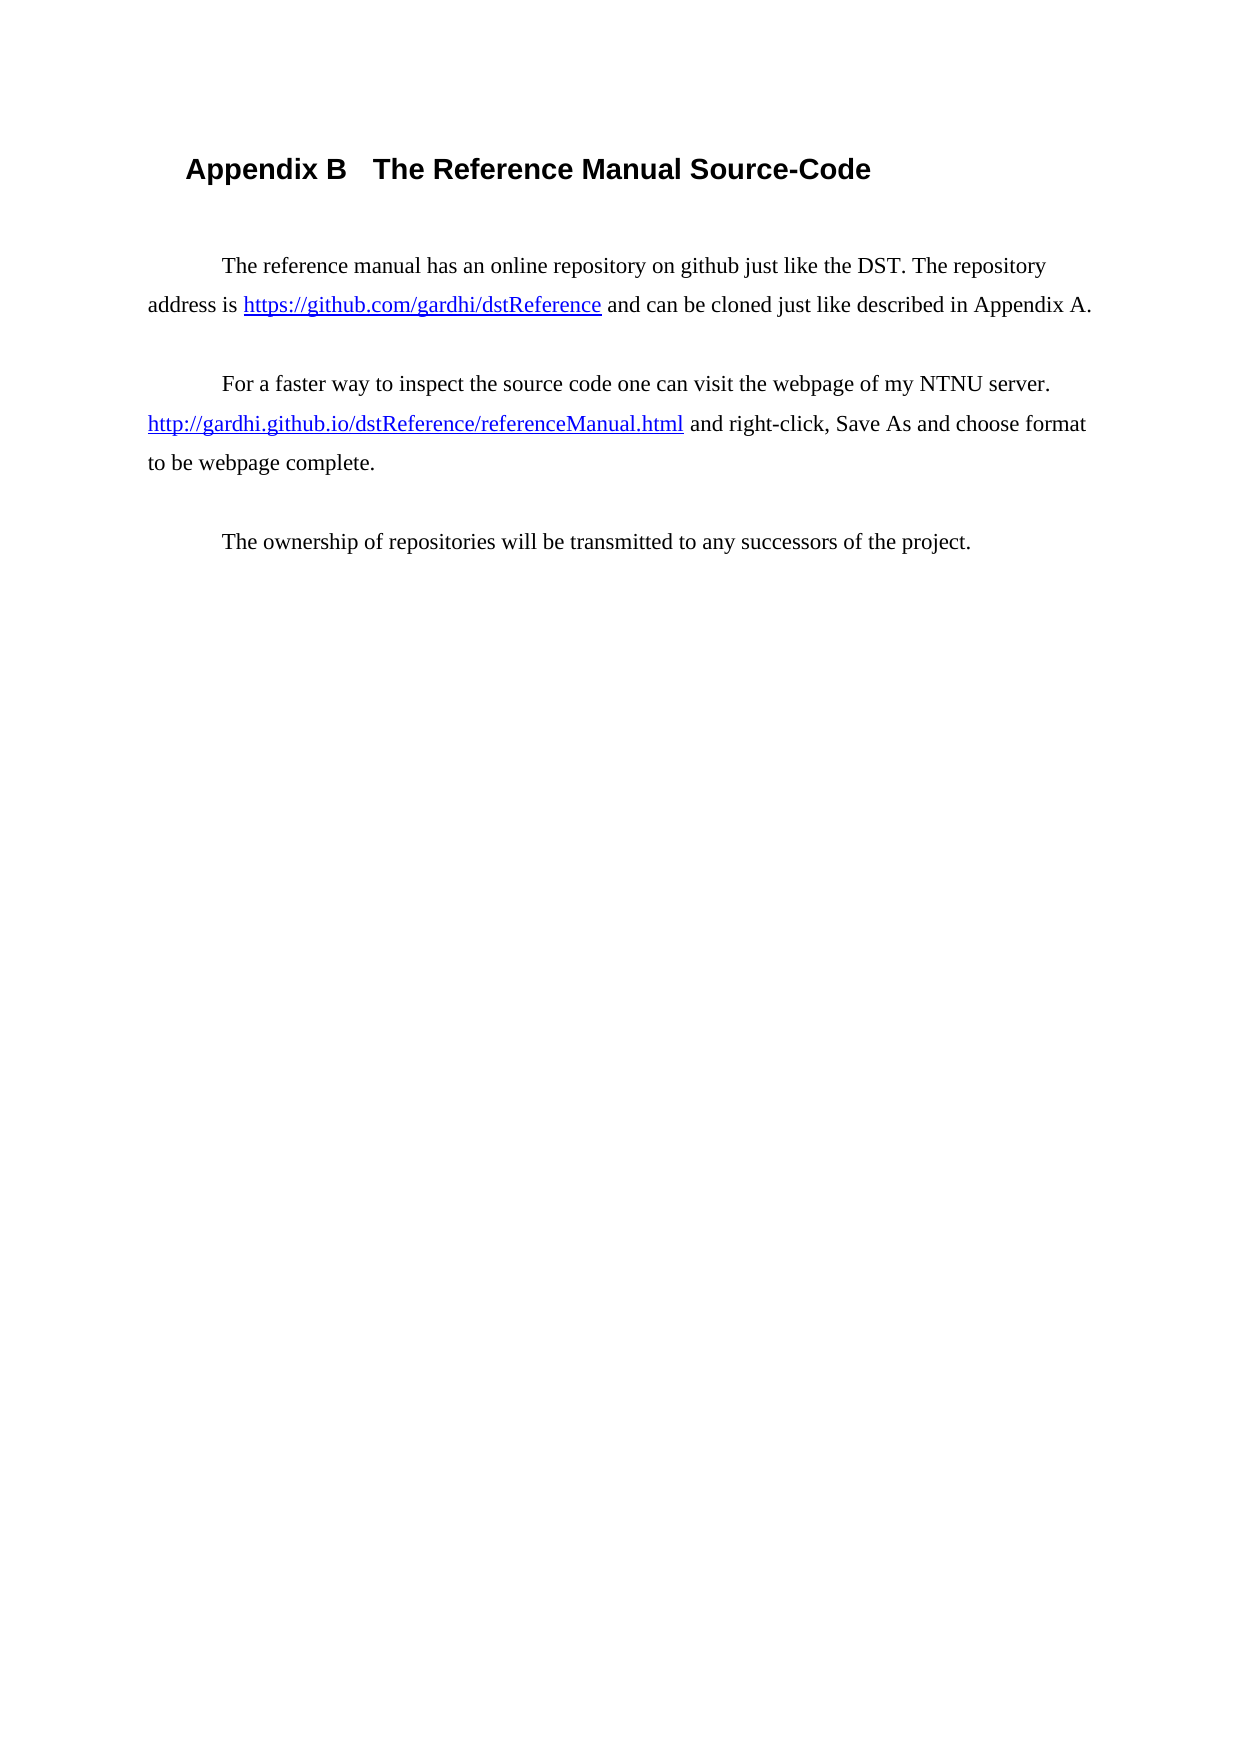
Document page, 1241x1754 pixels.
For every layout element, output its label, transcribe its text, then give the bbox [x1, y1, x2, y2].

text For a faster way to inspect the source code one can visit the webpage of my NTNU server. http://gardhi.github.io/dstReference/referenceManual.html and right-click, Save As and choose format to be webpage complete. [148, 371, 1092, 476]
text The Reference Manual Source-Code [185, 152, 1092, 185]
text The reference manual has an online repository on github just like the DST. The repository address is https://github.com/gardhi/dstReference and can be cloned just like described in Appendix A. [148, 252, 1092, 318]
text The ownership of repositories will be transmitted to any successors of the project. [148, 528, 1092, 555]
